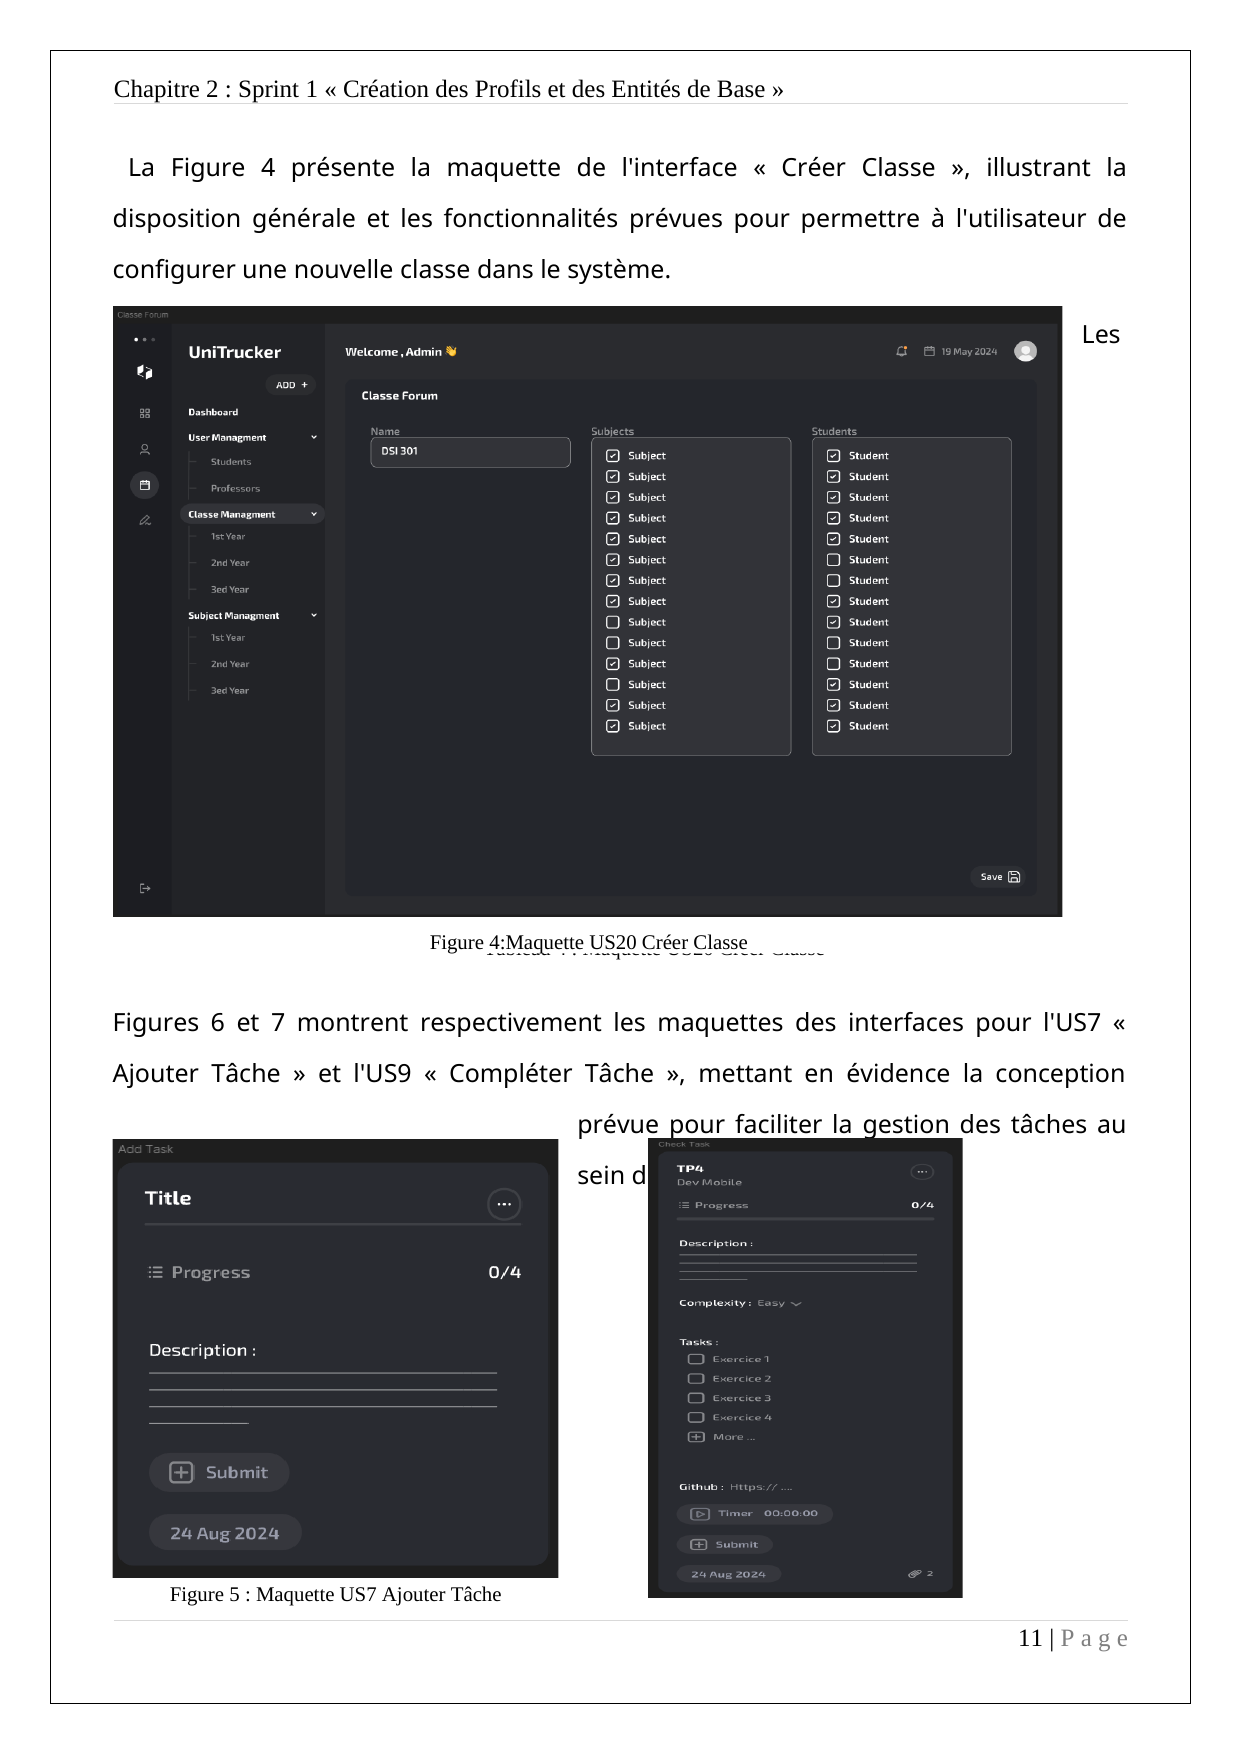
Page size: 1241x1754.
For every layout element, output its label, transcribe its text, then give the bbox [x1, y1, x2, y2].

picture [648, 1138, 963, 1598]
text Les Figures 6 et 7 montrent respectivement les maquettes des interfaces pour l'US7 « Ajouter Tâche » et l'US9 « Compléter Tâche », mettant en évidence la conception prévue pour faciliter la gestion des tâches au sein du système. [112, 954, 1128, 1191]
picture [112, 1139, 559, 1578]
text La Figure 4 présente la maquette de l'interface « Créer Classe », illustrant la disposition générale et les fonctionnalités prévues pour permettre à l'utilisateur de configurer une nouvelle classe dans le système. [112, 150, 1128, 286]
picture [112, 306, 1061, 916]
